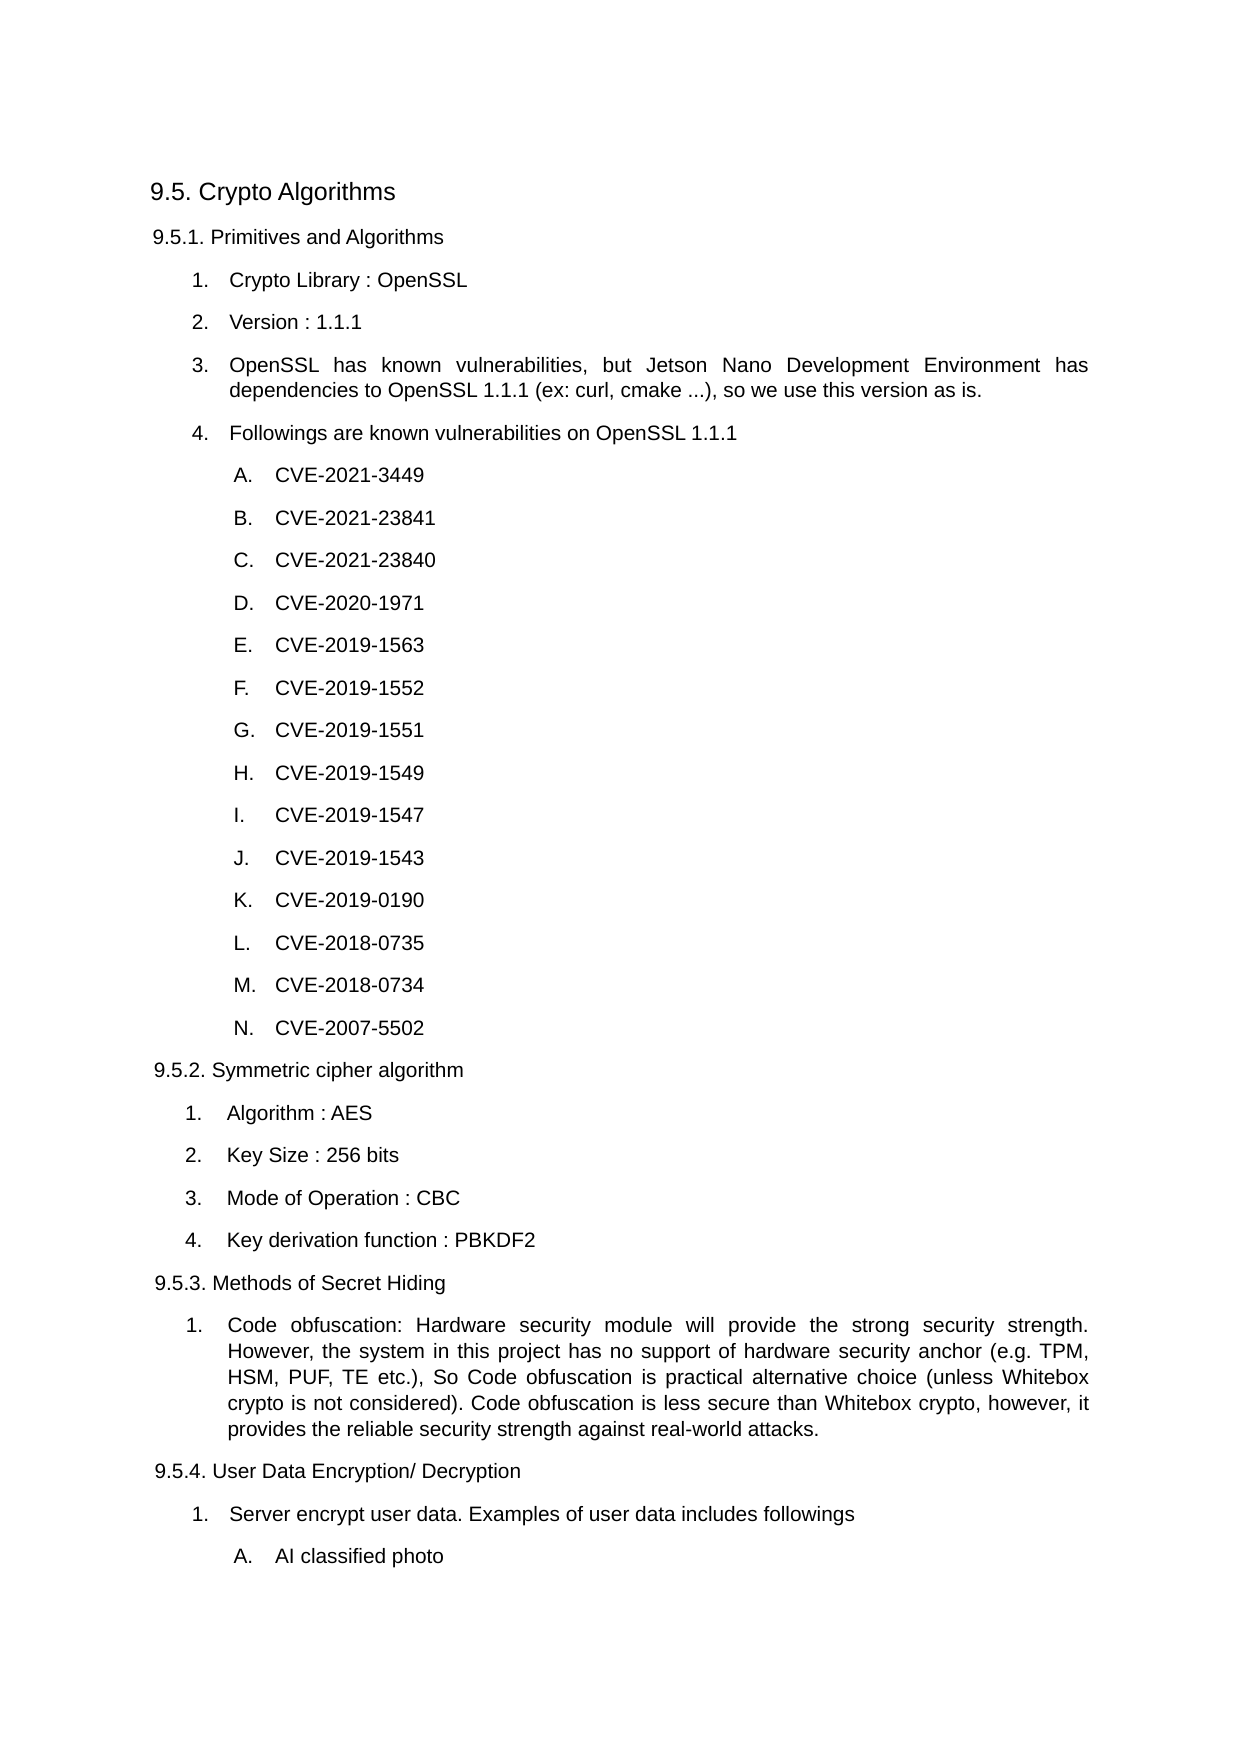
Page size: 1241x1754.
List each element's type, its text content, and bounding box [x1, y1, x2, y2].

list Server encrypt user data. Examples of user data includes followings [192, 1502, 1090, 1526]
list Key Size : 256 bits [185, 1143, 1090, 1167]
list CVE-2019-0190 [233, 888, 1090, 912]
list CVE-2019-1552 [233, 676, 1090, 700]
list Code obfuscation: Hardware security module will provide the strong security strength. However, the system in this project has no support of hardware security anchor (e.g. TPM, HSM, PUF, TE etc.), So Code obfuscation is practical alternative choice (unless Whitebox crypto is not considered). Code obfuscation is less secure than Whitebox crypto, however, it provides the reliable security strength against real-world attacks. [186, 1313, 1090, 1441]
list CVE-2020-1971 [233, 591, 1090, 615]
subtitle 9.5.3. Methods of Secret Hiding [154, 1271, 1090, 1295]
list OpenSSL has known vulnerabilities, but Jetson Nano Development Environment has dependencies to OpenSSL 1.1.1 (ex: curl, cmake ...), so we use this version as is. [192, 352, 1090, 402]
list Followings are known vulnerabilities on OpenSSL 1.1.1 [192, 421, 1090, 445]
subtitle 9.5.2. Symmetric cipher algorithm [154, 1058, 1090, 1082]
subtitle 9.5.1. Primitives and Algorithms [152, 225, 1090, 249]
list CVE-2019-1563 [233, 633, 1090, 657]
list CVE-2021-3449 [233, 463, 1090, 487]
list Algorithm : AES [185, 1101, 1090, 1125]
list CVE-2018-0734 [233, 973, 1090, 997]
list CVE-2019-1551 [233, 718, 1090, 742]
list CVE-2019-1543 [233, 846, 1090, 870]
list CVE-2007-5502 [233, 1016, 1090, 1040]
subtitle 9.5.4. User Data Encryption/ Decryption [154, 1459, 1090, 1483]
list Version : 1.1.1 [192, 310, 1090, 334]
list Crypto Library : OpenSSL [192, 267, 1090, 291]
list AI classified photo [233, 1544, 1090, 1568]
list CVE-2018-0735 [233, 931, 1090, 955]
list Key derivation function : PBKDF2 [185, 1228, 1090, 1252]
list CVE-2019-1549 [233, 761, 1090, 785]
list CVE-2021-23841 [233, 506, 1090, 530]
list Mode of Operation : CBC [185, 1186, 1090, 1210]
list CVE-2019-1547 [233, 803, 1090, 827]
subtitle 9.5. Crypto Algorithms [150, 177, 1090, 206]
list CVE-2021-23840 [233, 548, 1090, 572]
